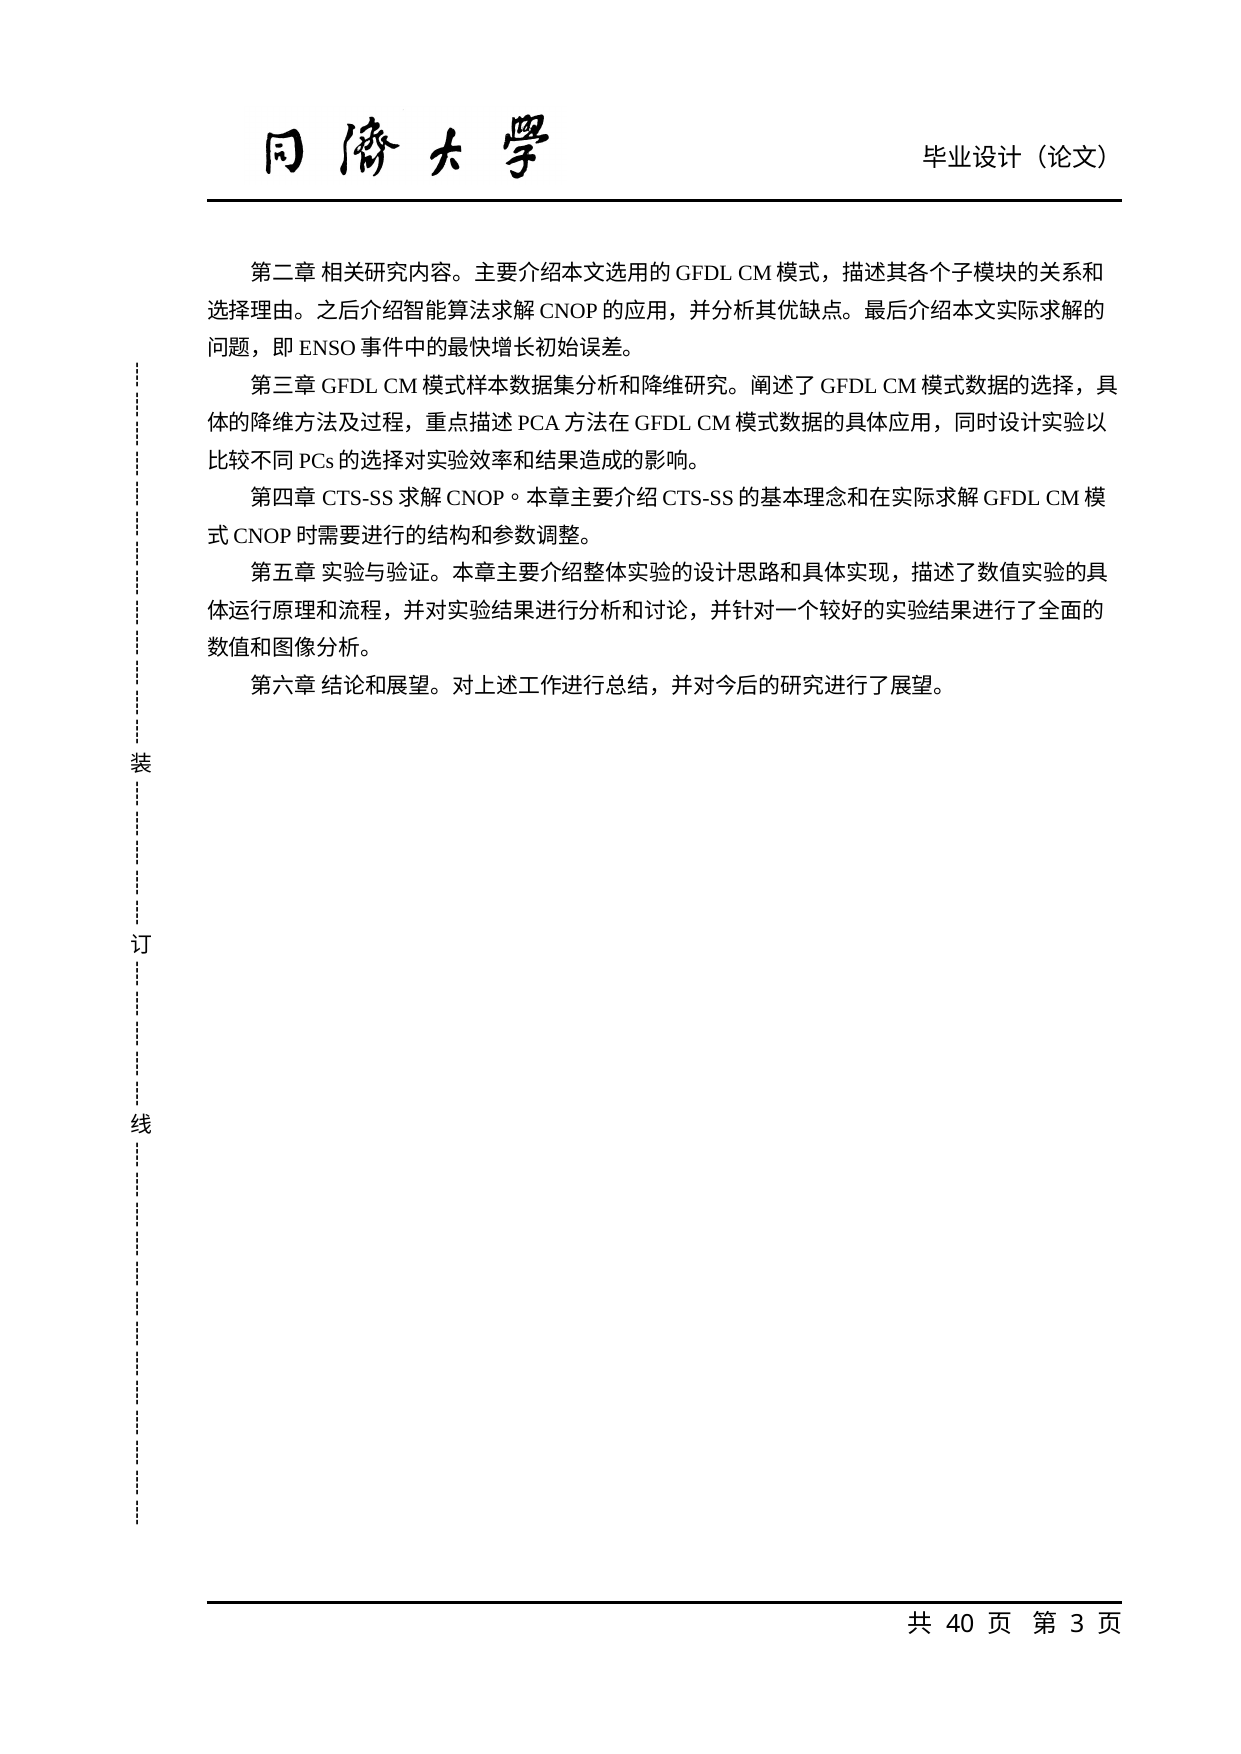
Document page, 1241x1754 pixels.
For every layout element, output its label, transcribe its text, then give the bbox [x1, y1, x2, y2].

text 第三章 GFDL CM模式样本数据集分析和降维研究。阐述了GFDL CM模式数据的选择，具体的降维方法及过程，重点描述PCA方法在GFDL CM模式数据的具体应用，同时设计实验以比较不同PCs的选择对实验效率和结果造成的影响。 [207, 363, 1122, 476]
text 第六章 结论和展望。对上述工作进行总结，并对今后的研究进行了展望。 [207, 663, 1122, 701]
text 第二章 相关研究内容。主要介绍本文选用的GFDL CM模式，描述其各个子模块的关系和选择理由。之后介绍智能算法求解CNOP的应用，并分析其优缺点。最后介绍本文实际求解的问题，即ENSO事件中的最快增长初始误差。 [207, 251, 1122, 363]
text 第四章 CTS-SS求解CNOP。本章主要介绍CTS-SS的基本理念和在实际求解GFDL CM模式CNOP时需要进行的结构和参数调整。 [207, 476, 1122, 551]
text 第五章 实验与验证。本章主要介绍整体实验的设计思路和具体实现，描述了数值实验的具体运行原理和流程，并对实验结果进行分析和讨论，并针对一个较好的实验结果进行了全面的数值和图像分析。 [207, 551, 1122, 663]
picture [244, 106, 567, 185]
